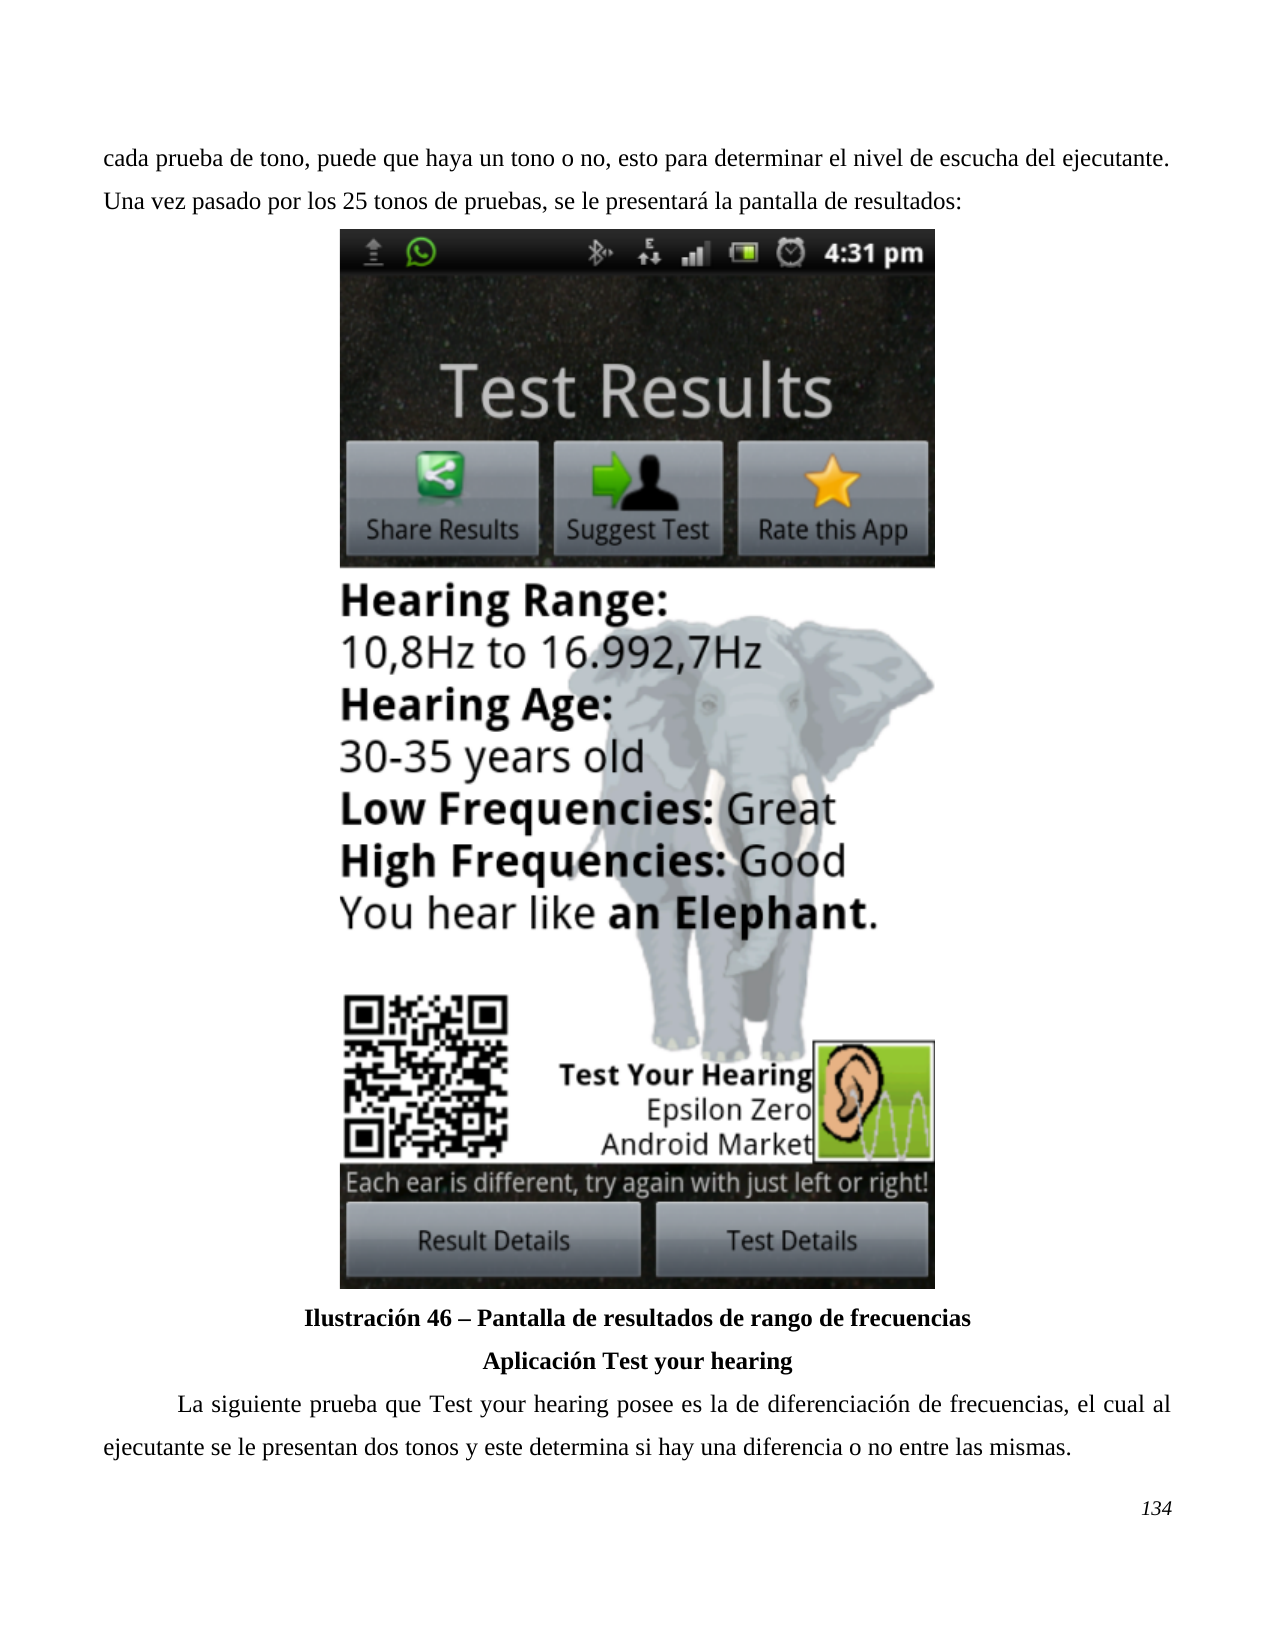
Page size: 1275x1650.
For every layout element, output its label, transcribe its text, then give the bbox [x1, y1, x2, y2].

text La siguiente prueba que Test your hearing posee es la de diferenciación de frecuencias, el cual al ejecutante se le presentan dos tonos y este determina si hay una diferencia o no entre las mismas. [103, 1389, 1172, 1461]
text Ilustración 46 – Pantalla de resultados de rango de frecuencias [103, 1303, 1172, 1331]
text Aplicación Test your hearing [103, 1346, 1172, 1374]
picture [339, 229, 935, 1289]
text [103, 143, 1172, 215]
